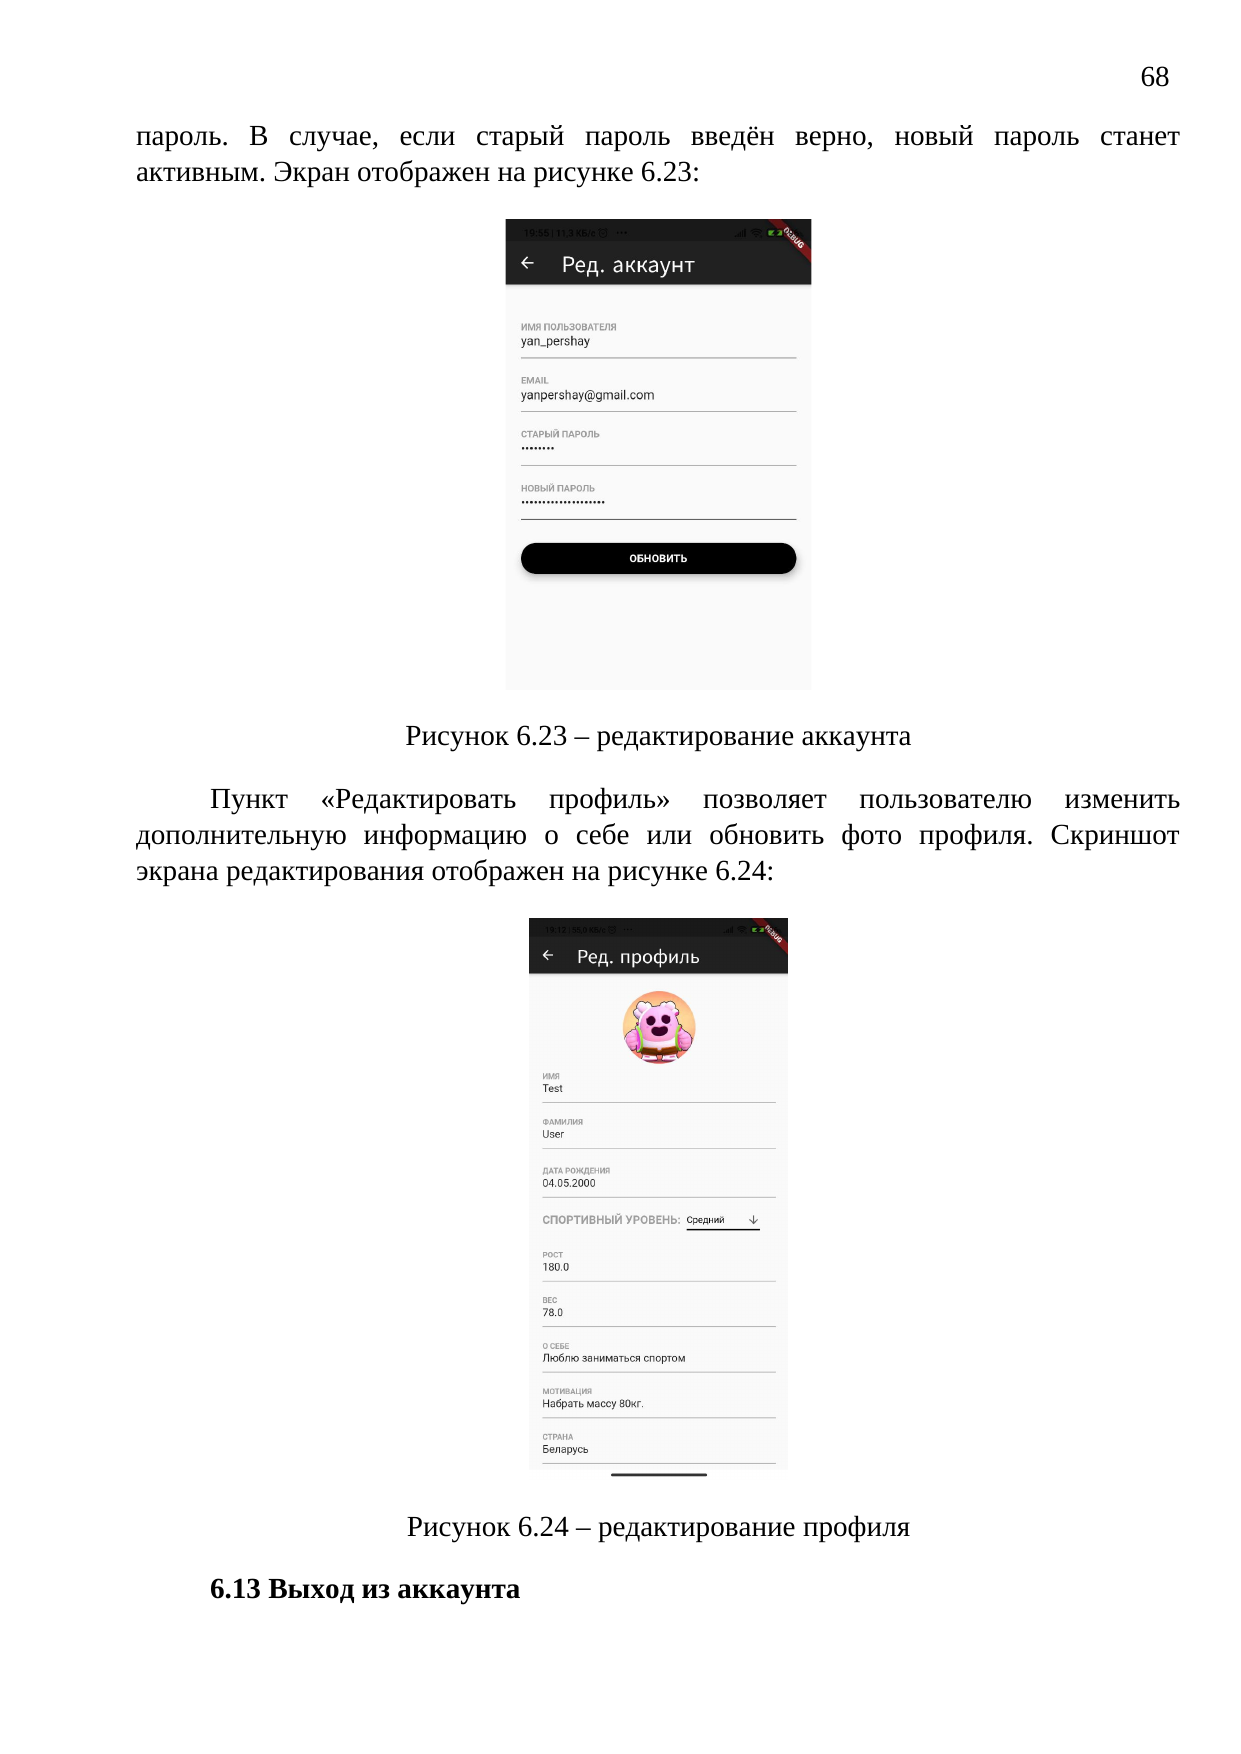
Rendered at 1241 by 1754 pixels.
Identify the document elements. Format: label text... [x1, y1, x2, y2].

picture [505, 219, 812, 690]
text Рисунок 6.23 – редактирование аккаунта [136, 718, 1181, 752]
text Рисунок 6.24 – редактирование профиля [136, 1509, 1181, 1542]
text Пункт «Редактировать профиль» позволяет пользователю изменить дополнительную информацию о себе или обновить фото профиля. Скриншот экрана редактирования отображен на рисунке 6.24: [136, 781, 1181, 887]
text 6.13 Выход из аккаунта [136, 1571, 1181, 1605]
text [136, 118, 1181, 188]
picture [529, 918, 788, 1480]
